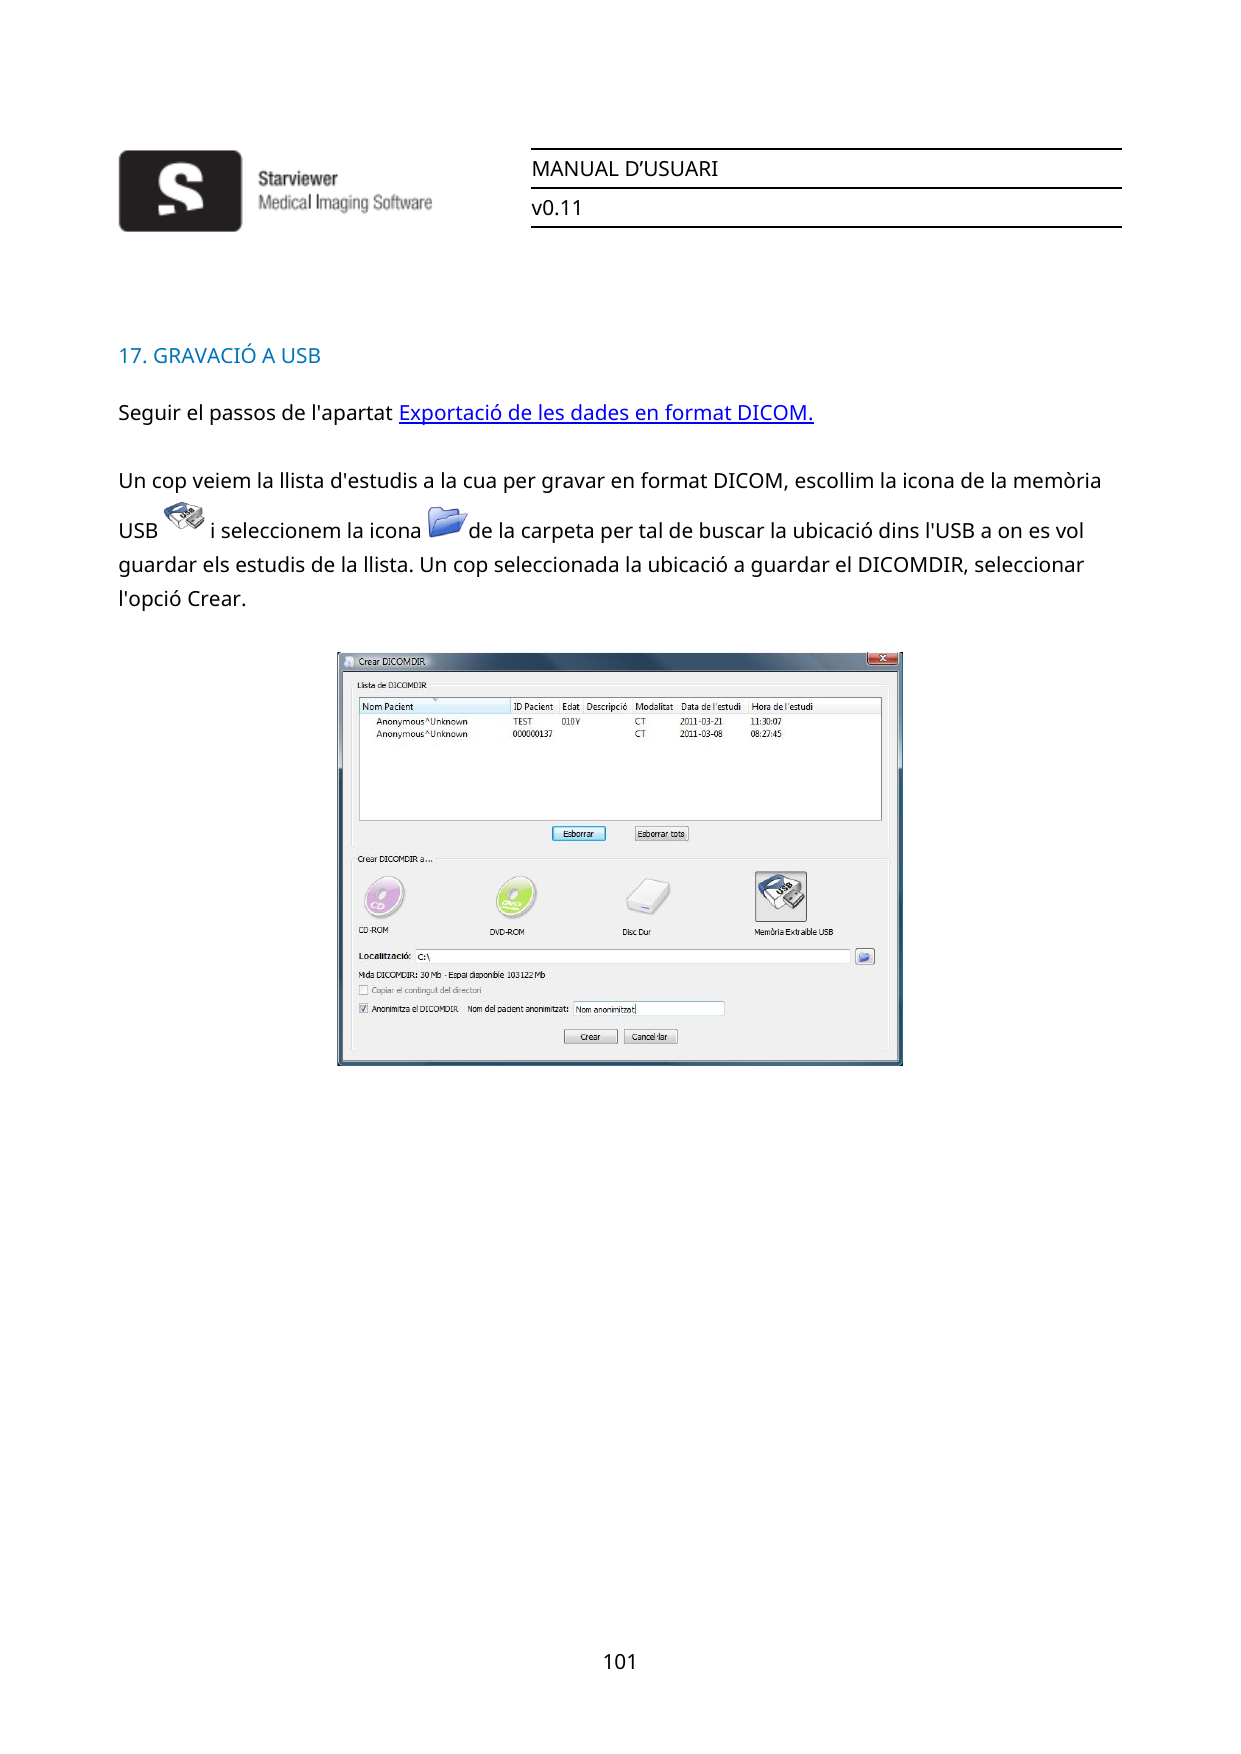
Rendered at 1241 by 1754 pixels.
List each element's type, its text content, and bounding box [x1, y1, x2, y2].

picture [163, 502, 205, 538]
subtitle Gravació a USB [118, 341, 1122, 370]
picture [427, 500, 468, 538]
picture [337, 652, 903, 1066]
text Seguir el passos de l'apartat Exportació de les dades en format DICOM. [118, 398, 1122, 427]
text Un cop veiem la llista d'estudis a la cua per gravar en format DICOM, escollim la icona de la memòria USB i seleccionem la icona de la carpeta per tal de buscar la ubicació dins l'USB a on es vol guardar els estudis de la llista. Un cop seleccionada la ubicació a guardar el DICOMDIR, seleccionar l'opció Crear. [118, 466, 1122, 612]
